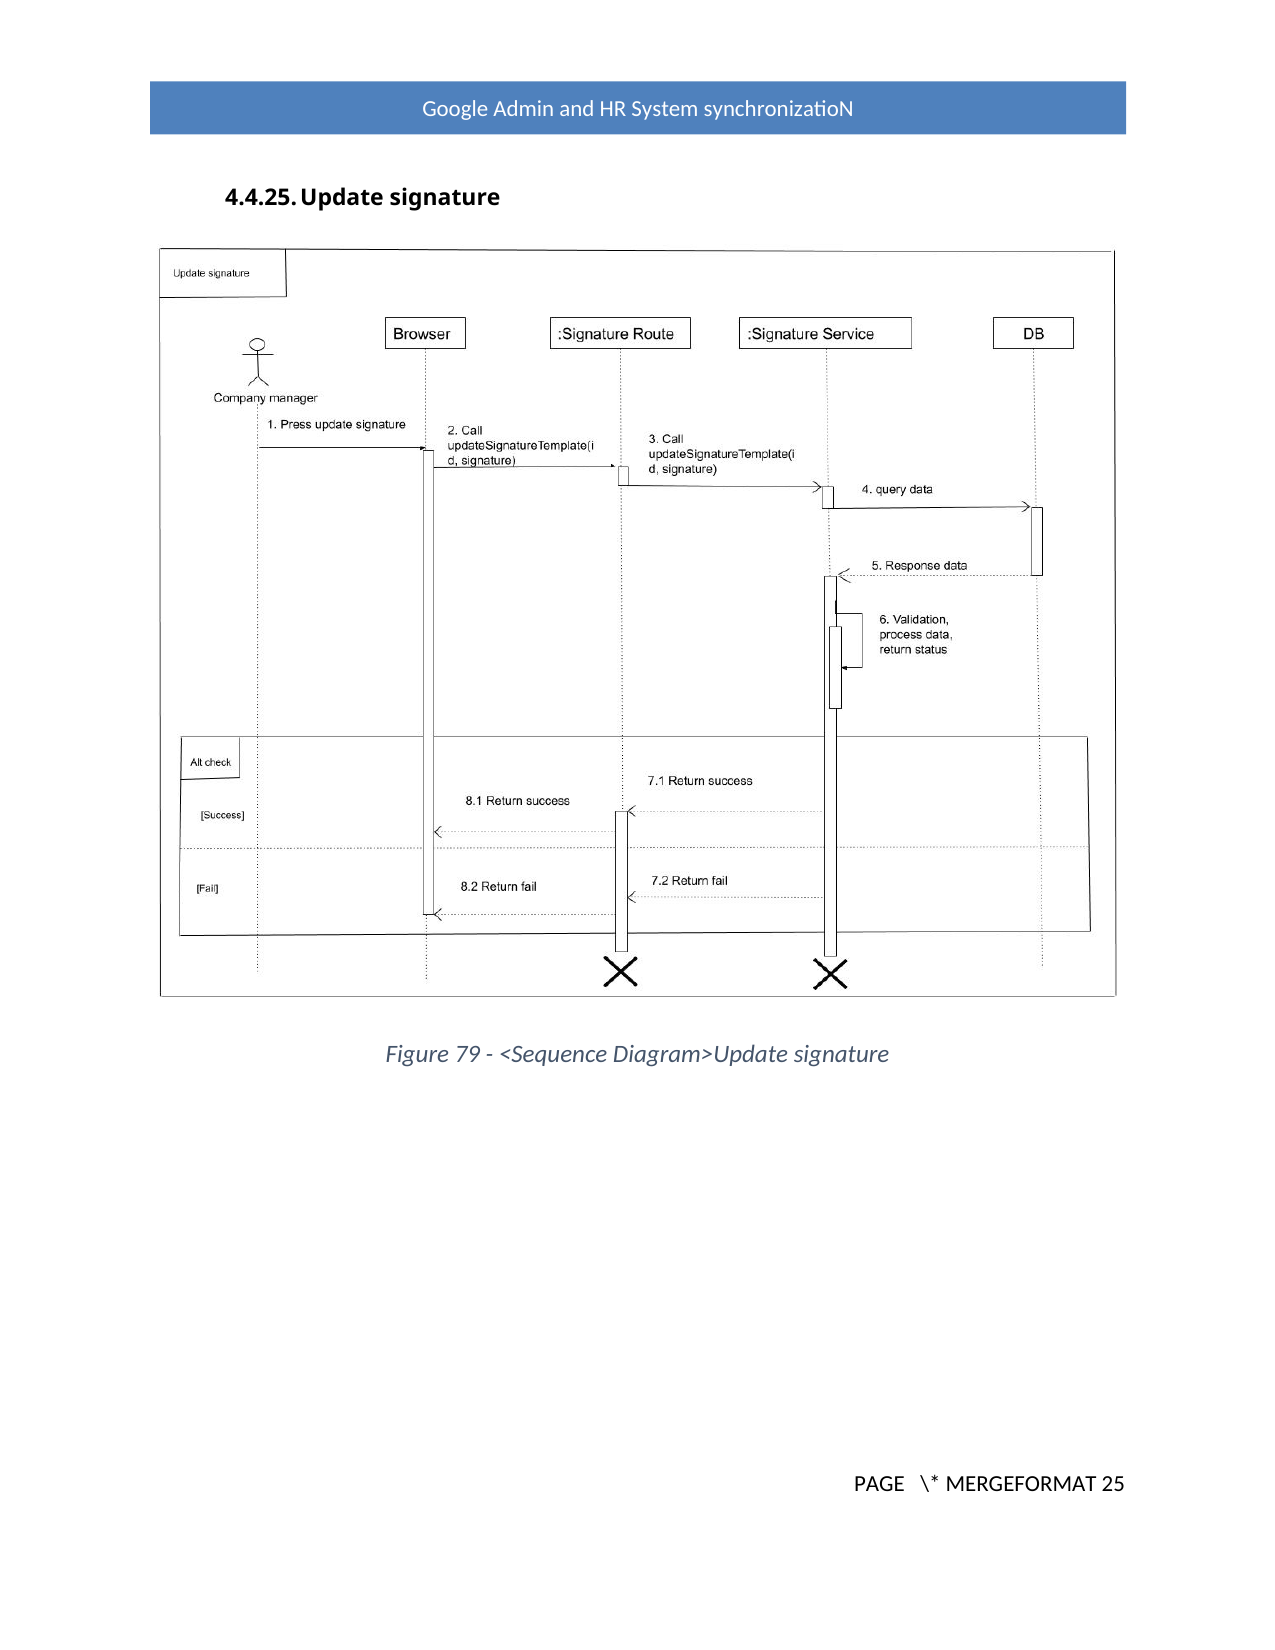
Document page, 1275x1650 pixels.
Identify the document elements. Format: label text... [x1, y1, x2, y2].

subtitle Update signature [225, 181, 1125, 212]
picture [150, 237, 1125, 1006]
